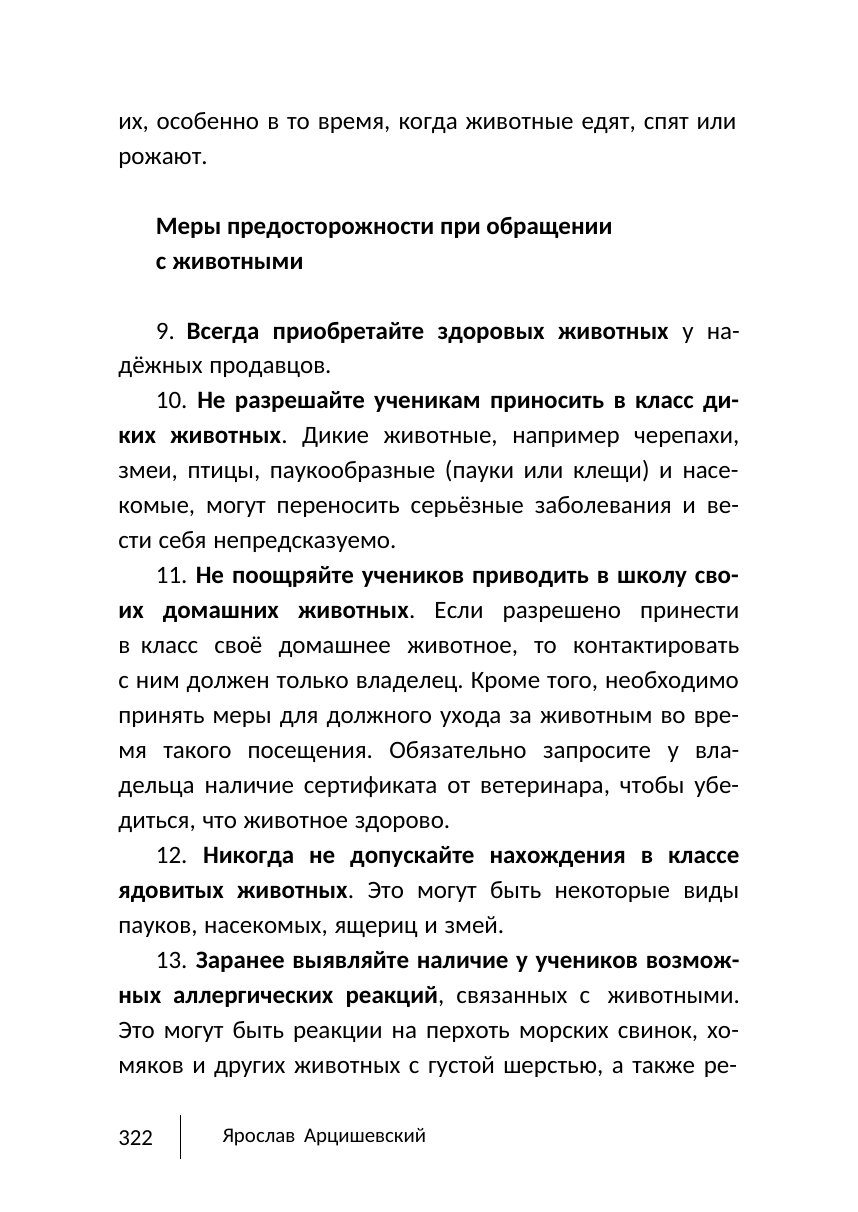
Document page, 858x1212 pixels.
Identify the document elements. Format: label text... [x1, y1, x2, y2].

list Заранее выявляйте наличие у учеников возмож- ных аллергических реакций, связанных с животными. Это могут быть реакции на перхоть морских свинок, хо- мяков и других животных с густой шерстью, а также ре- [118, 944, 740, 1080]
subtitle Меры предосторожности при обращении с животными [156, 210, 619, 276]
list Не разрешайте ученикам приносить в класс ди- ких животных. Дикие животные, например черепахи, змеи, птицы, паукообразные (пауки или клещи) и насе- комые, могут переносить серьёзные заболевания и ве- сти себя непредсказуемо. [118, 384, 739, 555]
list Не поощряйте учеников приводить в школу сво- их домашних животных. Если разрешено принести в класс своё домашнее животное, то контактировать с ним должен только владелец. Кроме того, необходимо принять меры для должного ухода за животным во вре- мя такого посещения. Обязательно запросите у вла- дельца наличие сертификата от ветеринара, чтобы убе- диться, что животное здорово. [118, 559, 739, 835]
list Никогда не допускайте нахождения в классе ядовитых животных. Это могут быть некоторые виды пауков, насекомых, ящериц и змей. [118, 839, 739, 940]
list Всегда приобретайте здоровых животных у на- дёжных продавцов. [118, 315, 739, 380]
text их, особенно в то время, когда животные едят, спят или рожают. [118, 105, 751, 171]
